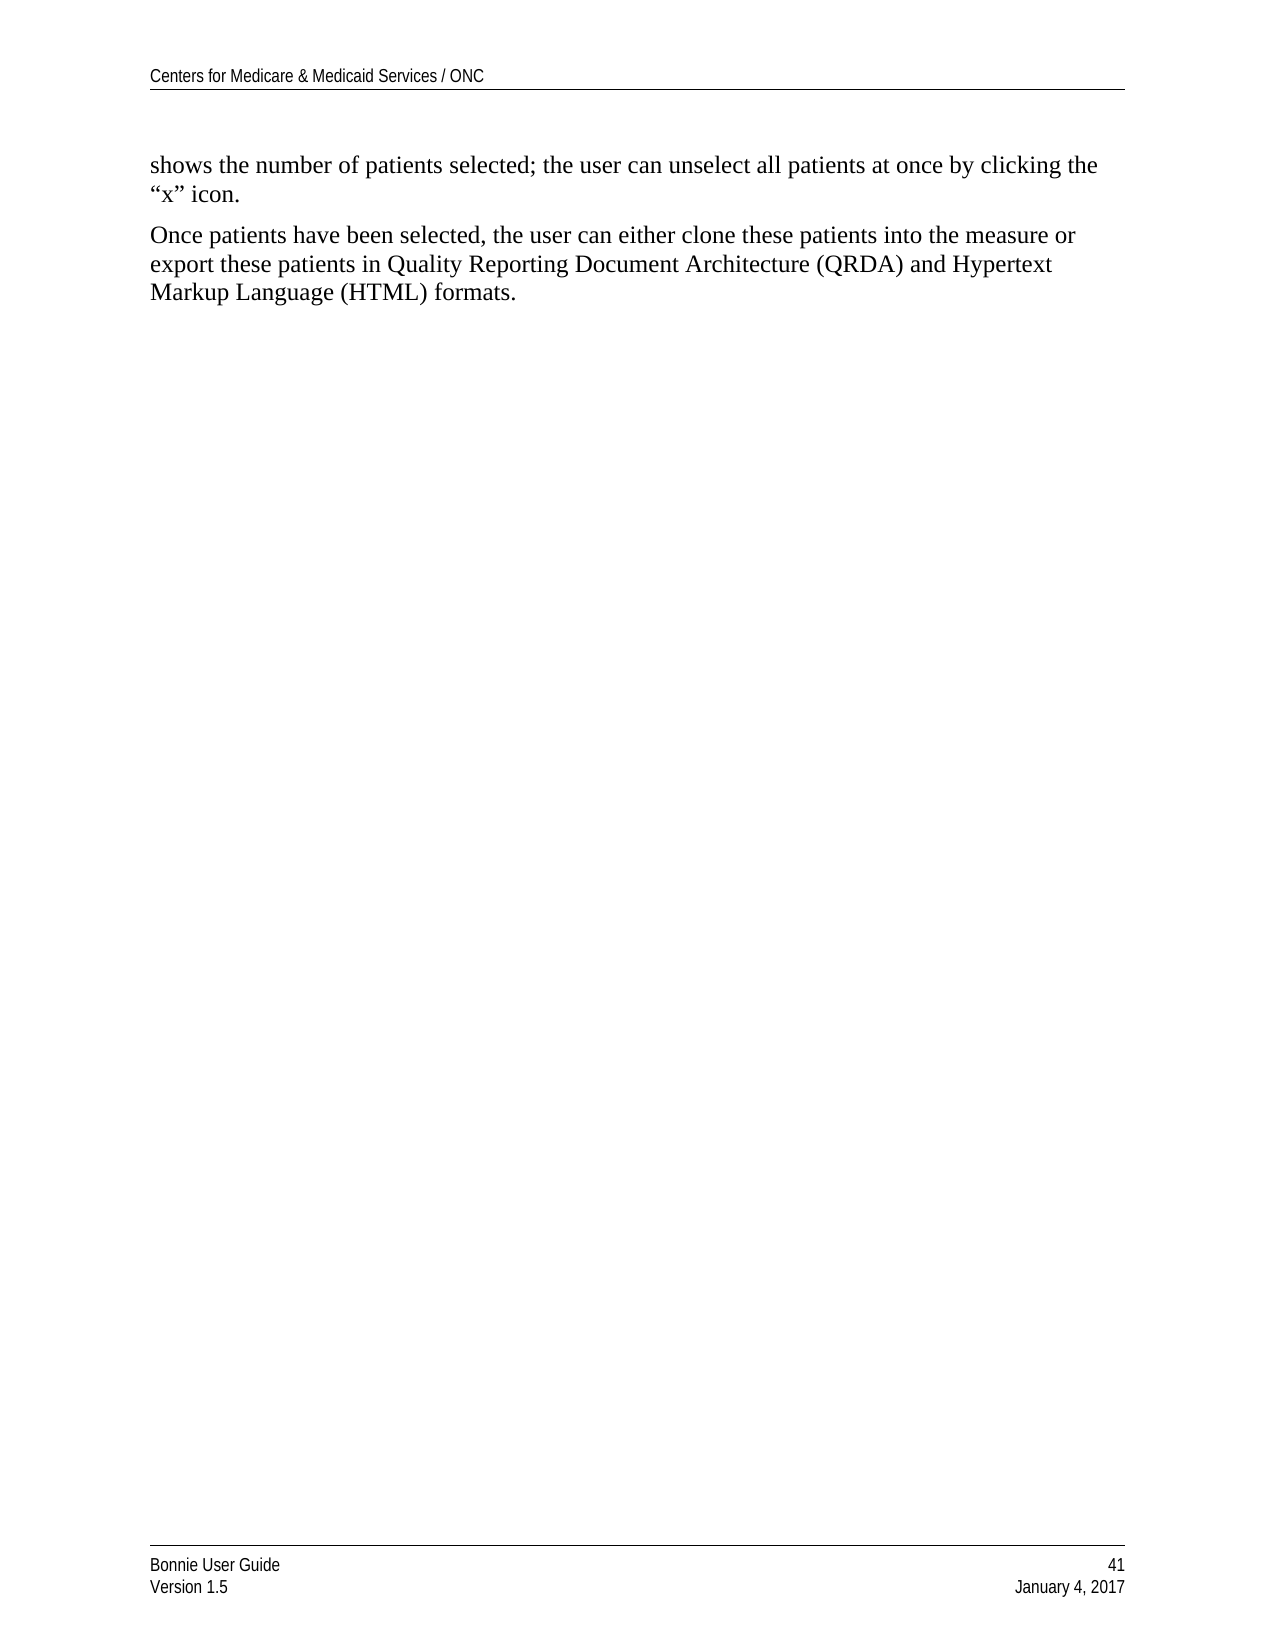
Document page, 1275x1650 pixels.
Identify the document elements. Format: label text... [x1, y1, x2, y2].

text Once patients have been selected, the user can either clone these patients into the measure or export these patients in Quality Reporting Document Architecture (QRDA) and Hypertext Markup Language (HTML) formats. [150, 220, 1125, 306]
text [150, 150, 1125, 207]
